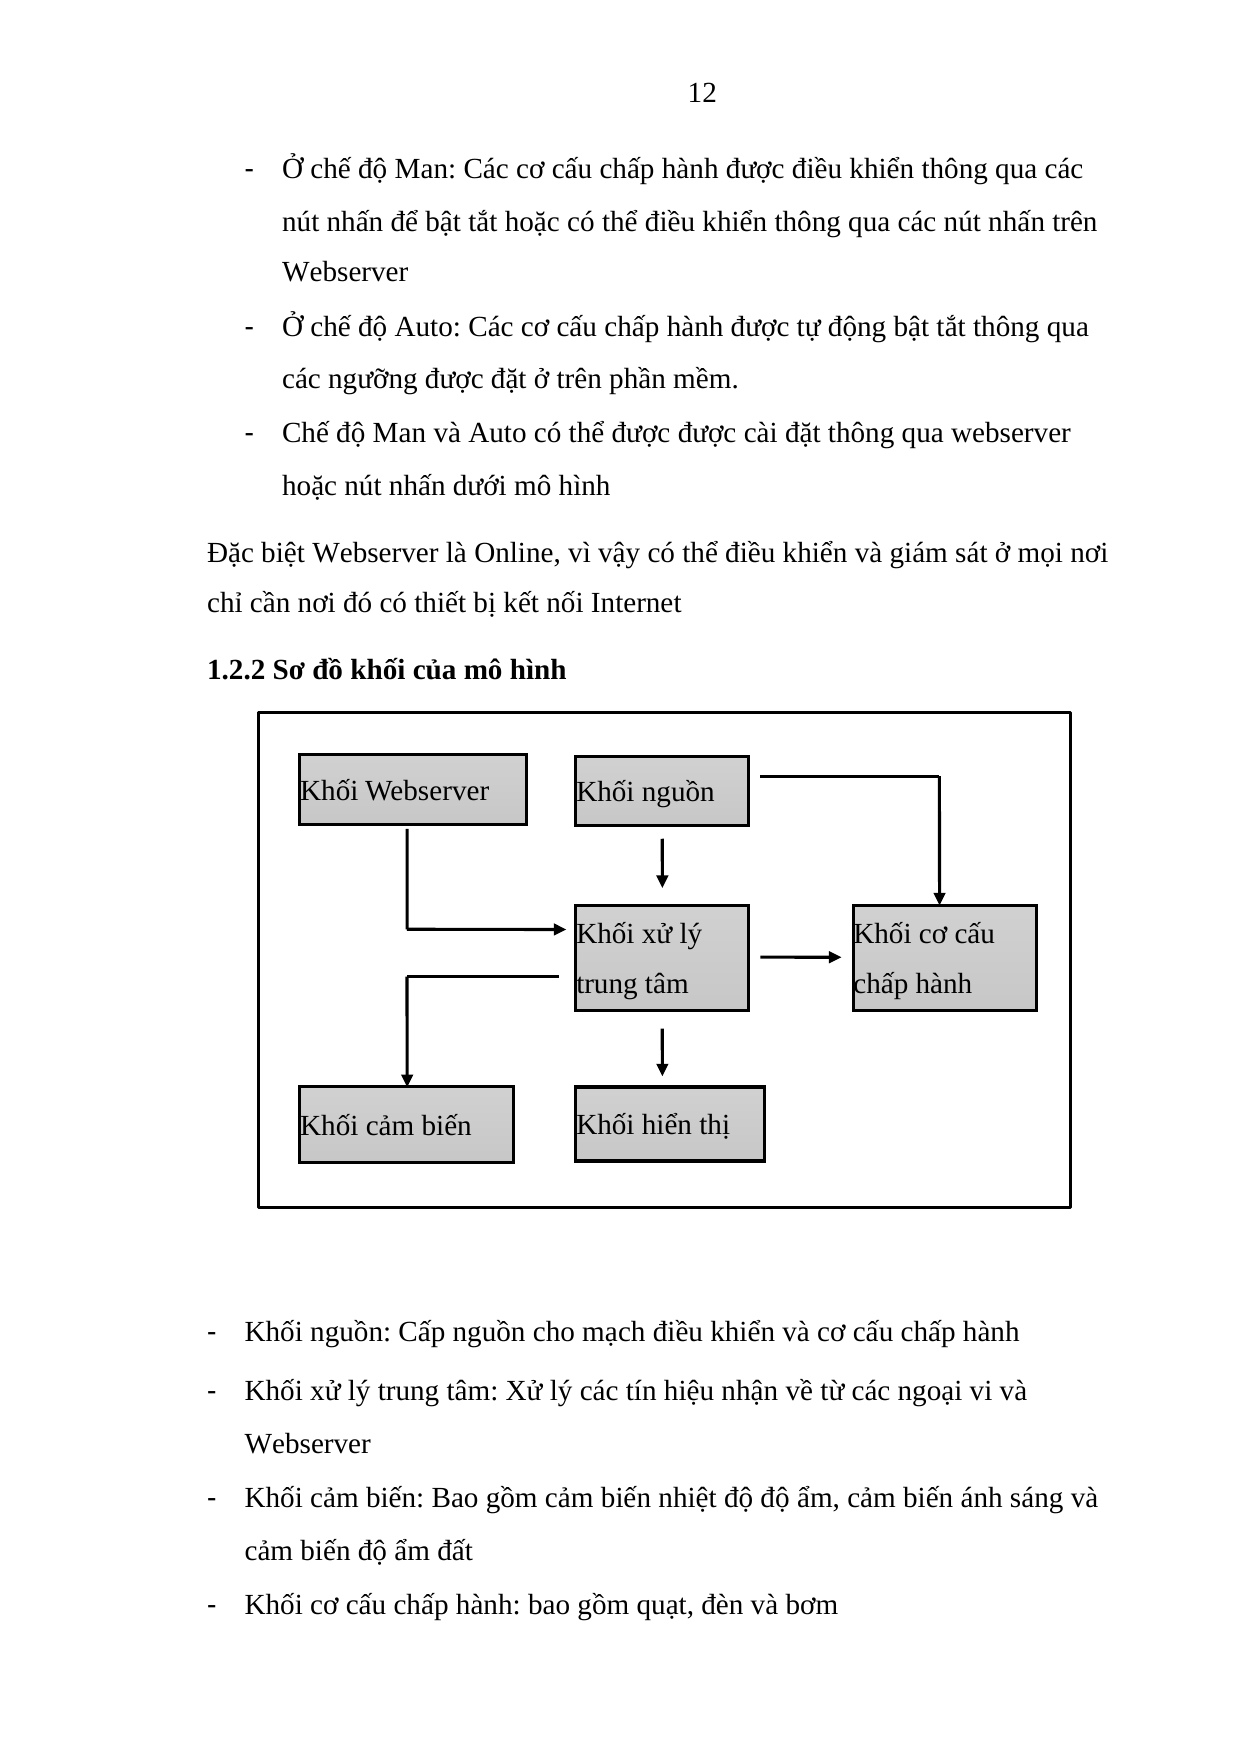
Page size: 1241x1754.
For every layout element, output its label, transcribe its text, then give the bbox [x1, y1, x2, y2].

list Ở chế độ Man: Các cơ cấu chấp hành được điều khiển thông qua các nút nhấn để bật tắt hoặc có thể điều khiển thông qua các nút nhấn trên Webserver [244, 148, 1122, 288]
list Ở chế độ Auto: Các cơ cấu chấp hành được tự động bật tắt thông qua các ngưỡng được đặt ở trên phần mềm. [244, 305, 1122, 395]
subtitle Sơ đồ khối của mô hình [207, 652, 1122, 686]
list Khối cơ cấu chấp hành: bao gồm quạt, đèn và bơm [207, 1583, 1122, 1623]
list Khối cảm biến: Bao gồm cảm biến nhiệt độ độ ẩm, cảm biến ánh sáng và cảm biến độ ẩm đất [207, 1476, 1122, 1566]
text Đặc biệt Webserver là Online, vì vậy có thể điều khiển và giám sát ở mọi nơi chỉ cần nơi đó có thiết bị kết nối Internet [207, 535, 1122, 619]
list Chế độ Man và Auto có thể được được cài đặt thông qua webserver hoặc nút nhấn dưới mô hình [244, 412, 1122, 502]
list Khối nguồn: Cấp nguồn cho mạch điều khiển và cơ cấu chấp hành [207, 1310, 1122, 1350]
list Khối xử lý trung tâm: Xử lý các tín hiệu nhận về từ các ngoại vi và Webserver [207, 1369, 1122, 1459]
